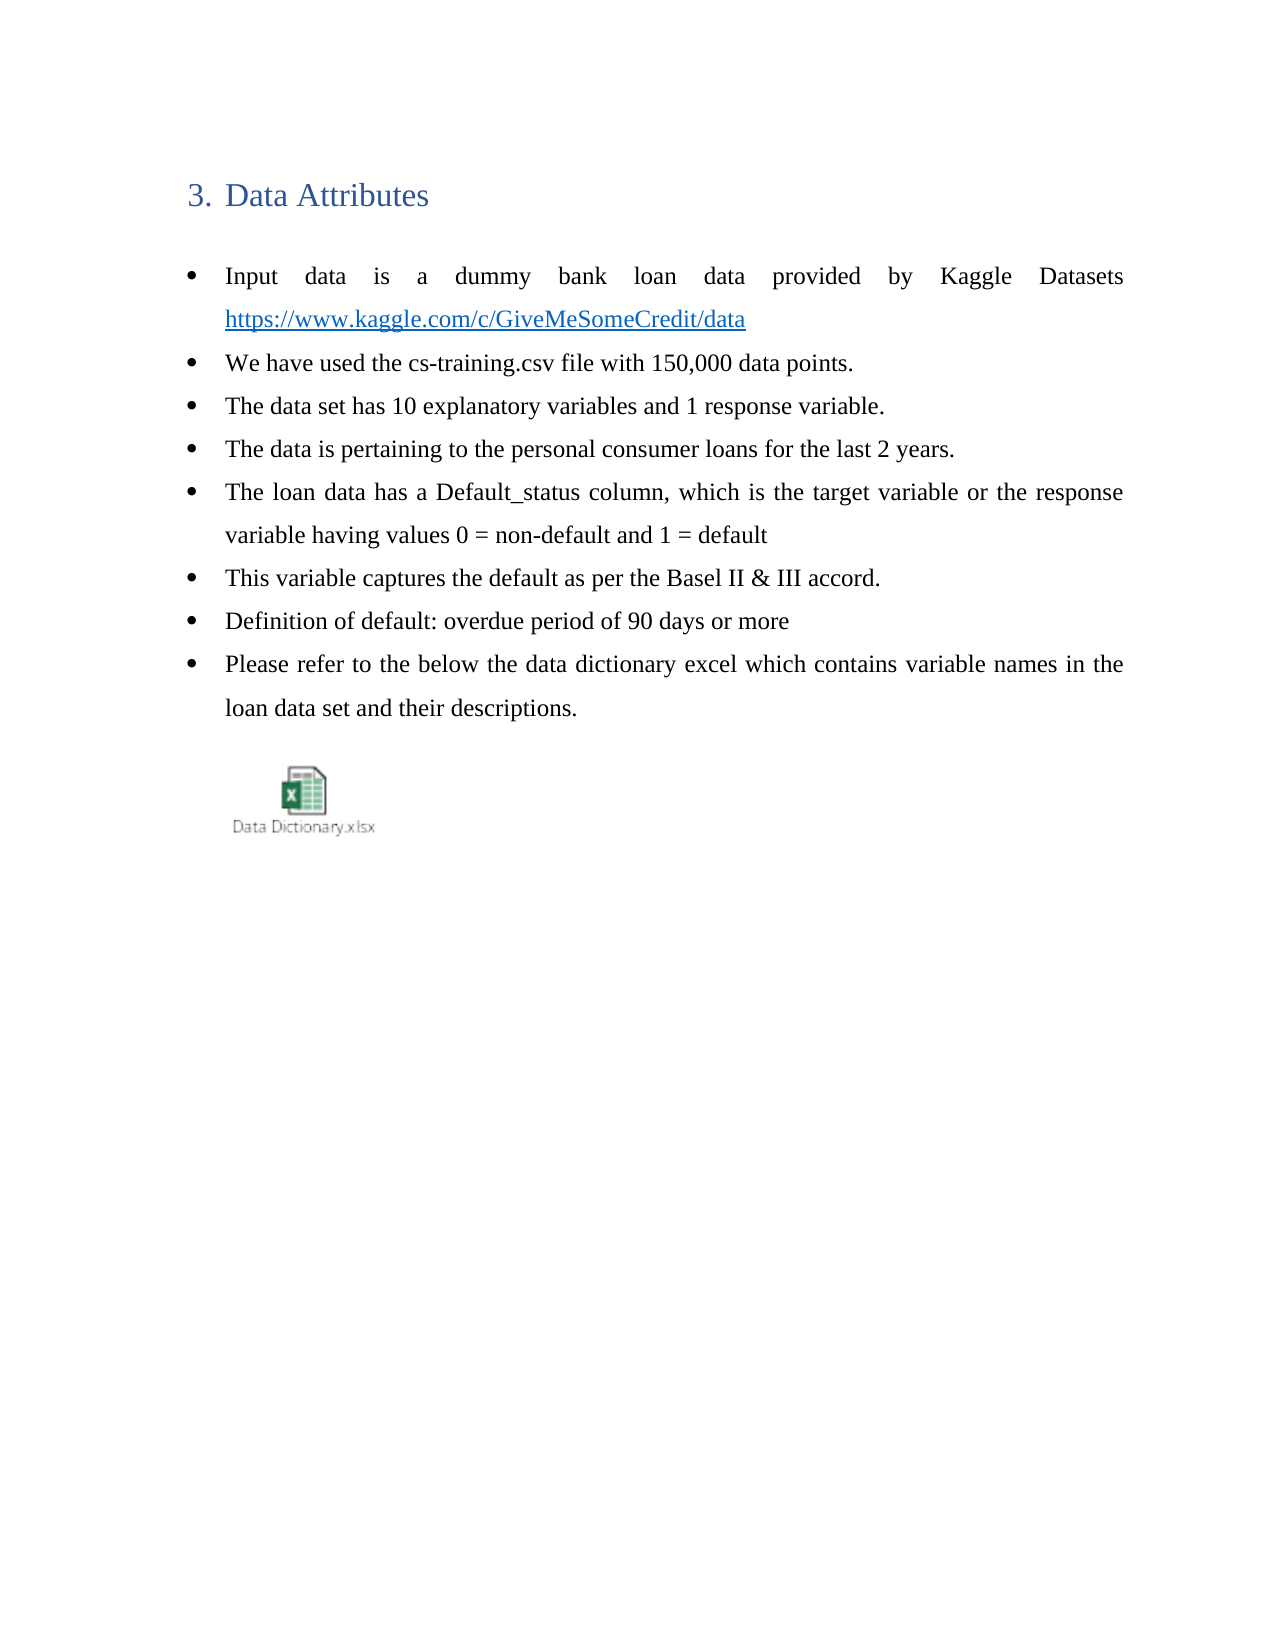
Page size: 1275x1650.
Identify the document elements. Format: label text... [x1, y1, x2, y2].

list The data set has 10 explanatory variables and 1 response variable. [187, 391, 1125, 419]
list We have used the cs-training.csv file with 150,000 data points. [187, 348, 1125, 376]
list This variable captures the default as per the Basel II & III accord. [187, 563, 1125, 592]
subtitle Data Attributes [187, 175, 1125, 213]
list The loan data has a Default_status column, which is the target variable or the response variable having values 0 = non-default and 1 = default [187, 477, 1125, 549]
list Definition of default: overdue period of 90 days or more [187, 606, 1125, 635]
list Input data is a dummy bank loan data provided by Kaggle Datasets https://www.kaggle.com/c/GiveMeSomeCredit/data [187, 261, 1125, 333]
list The data is pertaining to the personal consumer loans for the last 2 years. [187, 434, 1125, 463]
list Please refer to the below the data dictionary excel which contains variable names in the loan data set and their descriptions. [187, 649, 1125, 721]
